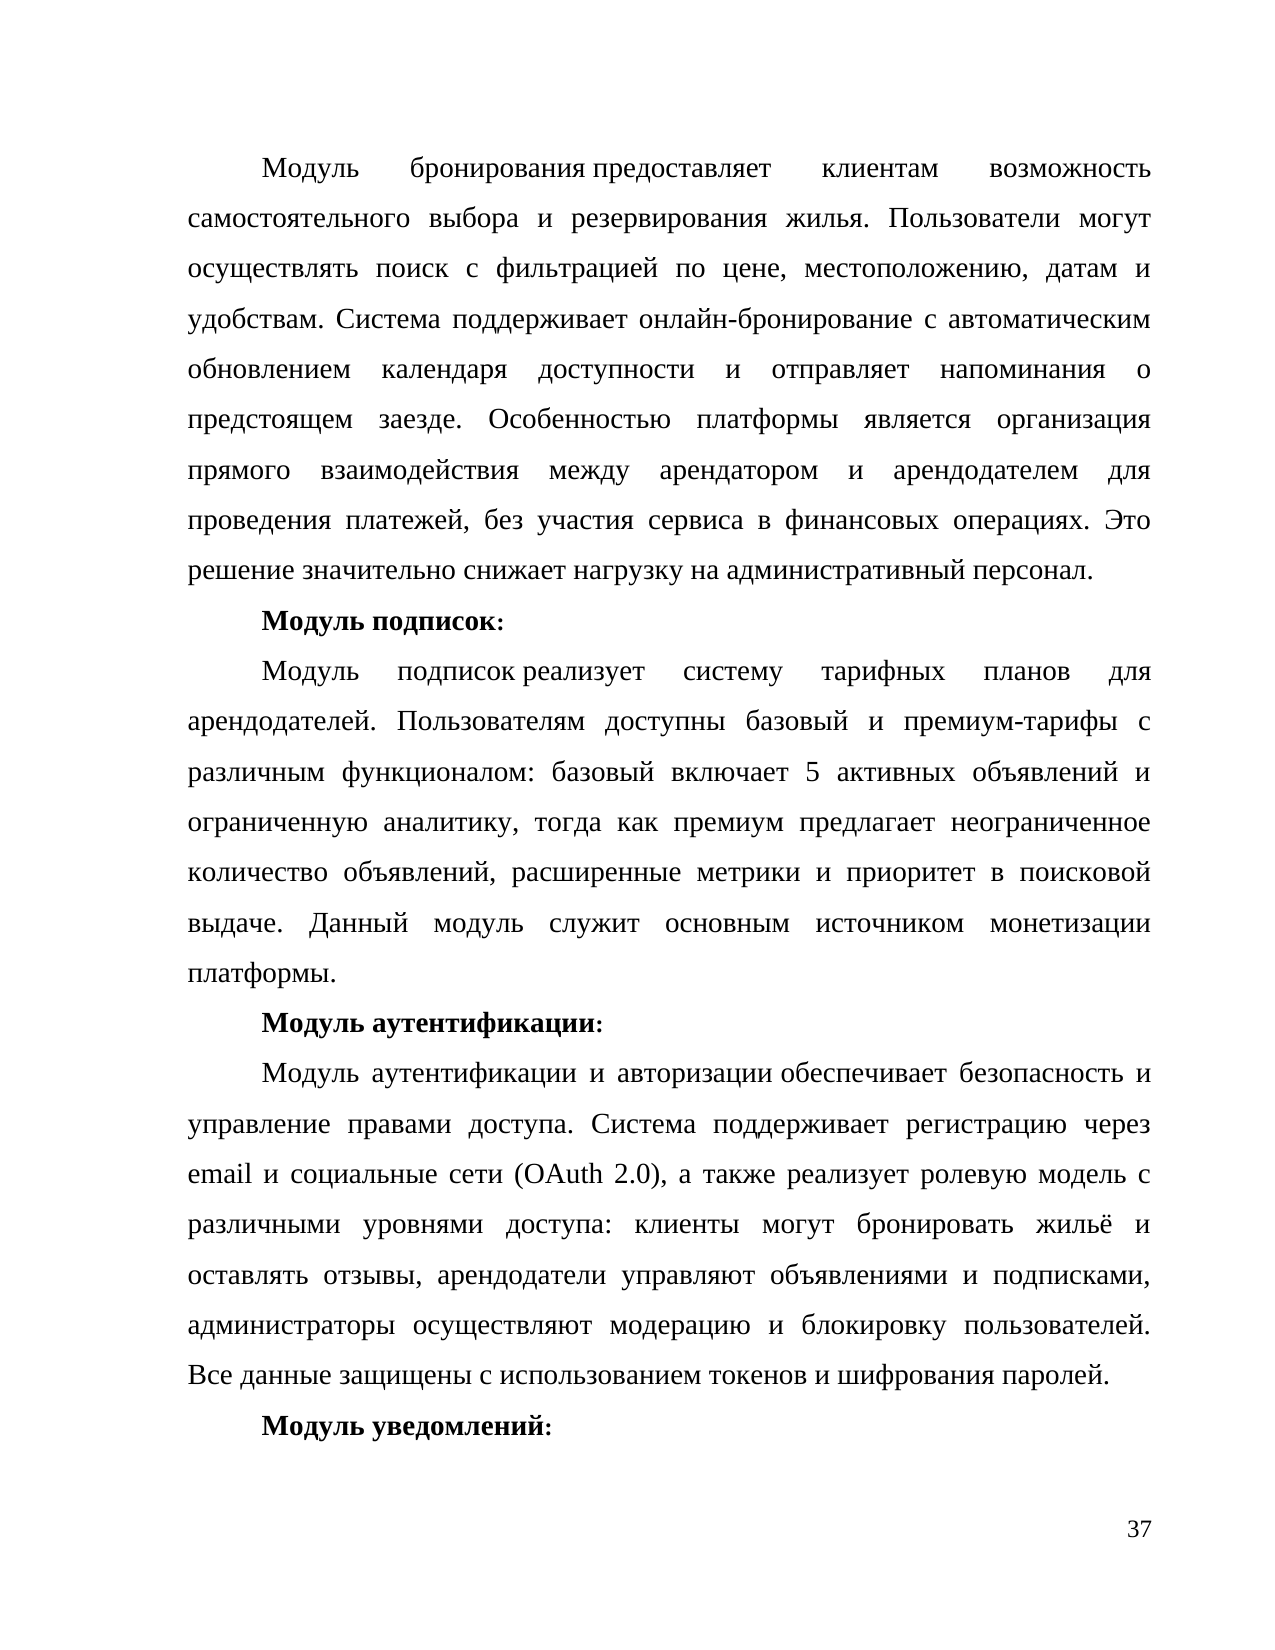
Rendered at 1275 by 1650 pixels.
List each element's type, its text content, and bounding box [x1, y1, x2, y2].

text Модуль аутентификации и авторизации обеспечивает безопасность и управление правами доступа. Система поддерживает регистрацию через email и социальные сети (OAuth 2.0), а также реализует ролевую модель с различными уровнями доступа: клиенты могут бронировать жильё и оставлять отзывы, арендодатели управляют объявлениями и подписками, администраторы осуществляют модерацию и блокировку пользователей. Все данные защищены с использованием токенов и шифрования паролей. [187, 1056, 1152, 1391]
text Модуль уведомлений: [187, 1408, 1152, 1441]
text Модуль бронирования предоставляет клиентам возможность самостоятельного выбора и резервирования жилья. Пользователи могут осуществлять поиск с фильтрацией по цене, местоположению, датам и удобствам. Система поддерживает онлайн-бронирование с автоматическим обновлением календаря доступности и отправляет напоминания о предстоящем заезде. Особенностью платформы является организация прямого взаимодействия между арендатором и арендодателем для проведения платежей, без участия сервиса в финансовых операциях. Это решение значительно снижает нагрузку на административный персонал. [187, 150, 1152, 586]
text Модуль аутентификации: [187, 1005, 1152, 1039]
text Модуль подписок: [187, 603, 1152, 636]
text Модуль подписок реализует систему тарифных планов для арендодателей. Пользователям доступны базовый и премиум-тарифы с различным функционалом: базовый включает 5 активных объявлений и ограниченную аналитику, тогда как премиум предлагает неограниченное количество объявлений, расширенные метрики и приоритет в поисковой выдаче. Данный модуль служит основным источником монетизации платформы. [187, 653, 1152, 988]
